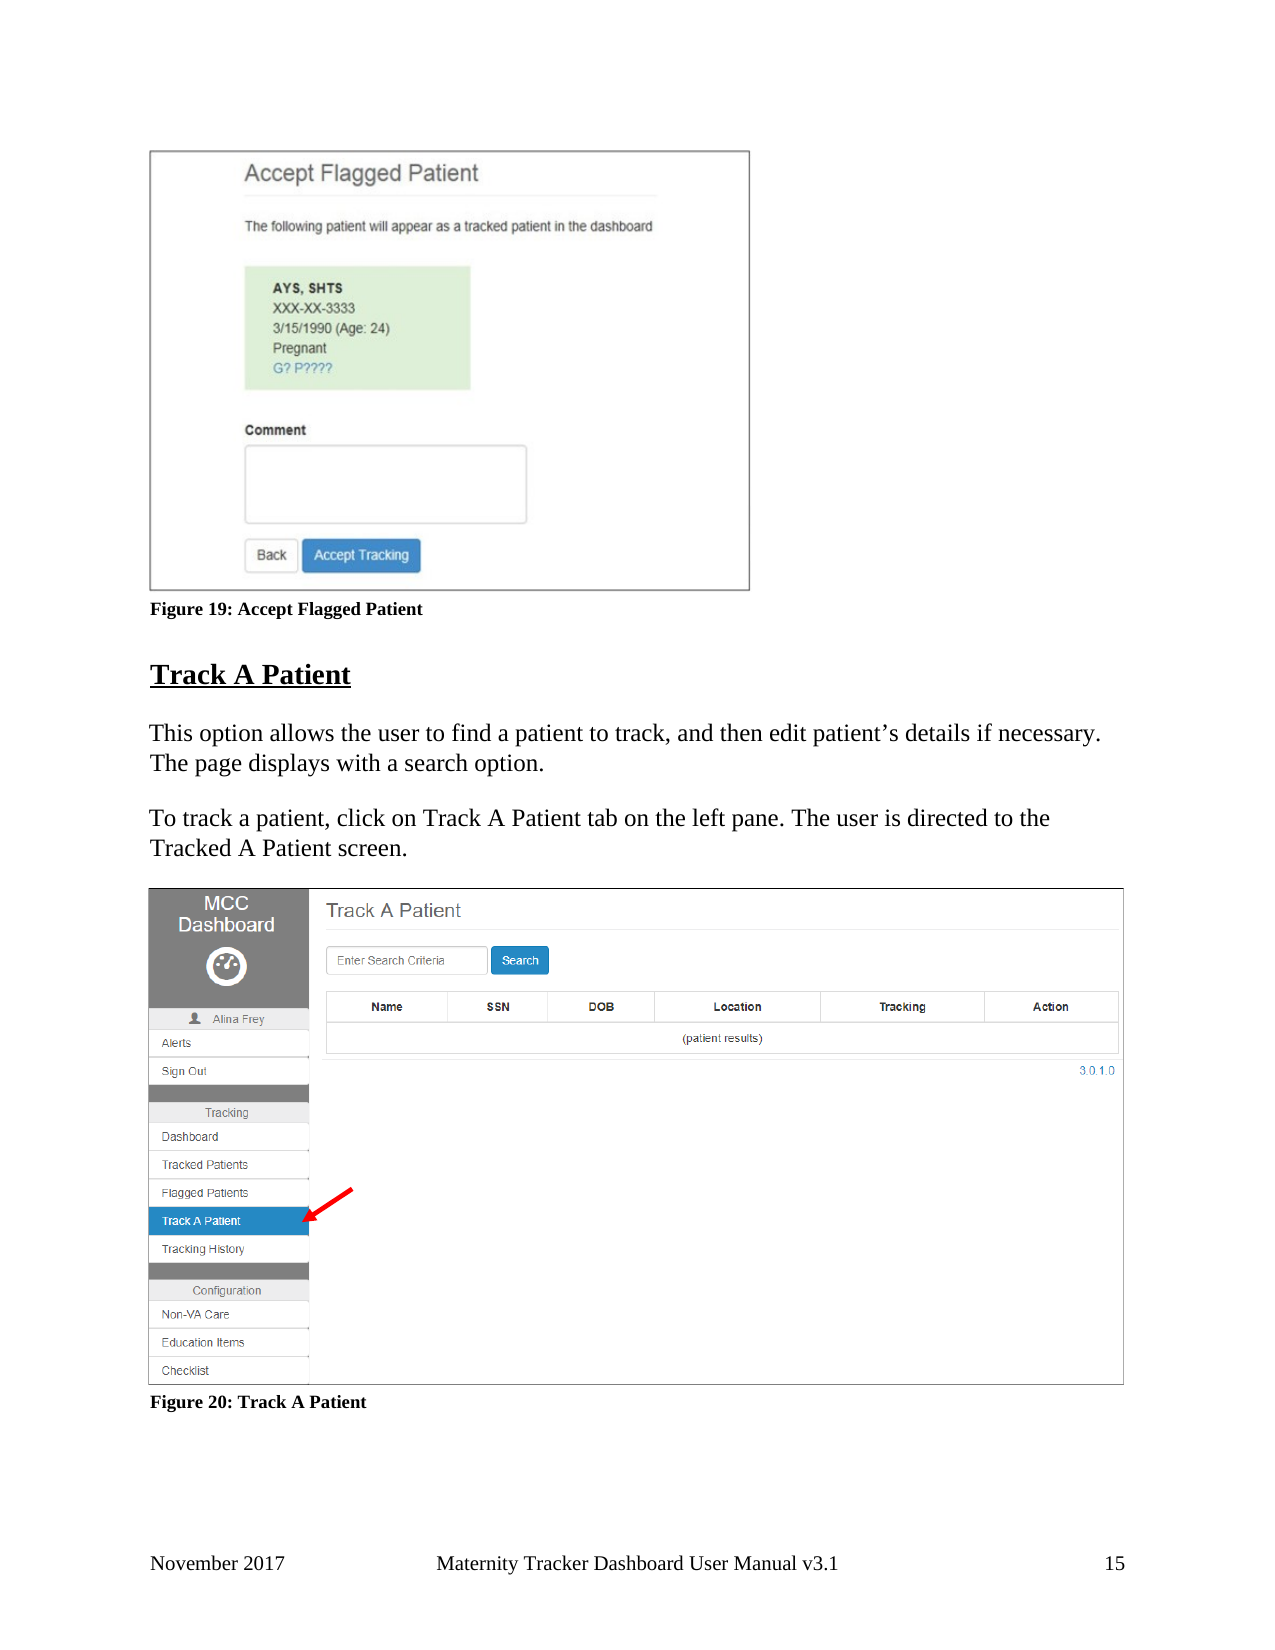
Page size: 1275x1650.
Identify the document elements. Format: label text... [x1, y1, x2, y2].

picture [148, 888, 1124, 1385]
subtitle Track A Patient [150, 657, 1125, 691]
text To track a patient, click on Track A Patient tab on the left pane. The user is directed to the Tracked A Patient screen. [148, 803, 1125, 862]
text Figure 19: Accept Flagged Patient [150, 598, 1125, 619]
text This option allows the user to find a patient to track, and then edit patient’s details if necessary. The page displays with a search option. [148, 718, 1125, 777]
picture [148, 150, 752, 593]
text Figure 20: Track A Patient [150, 1391, 1125, 1412]
